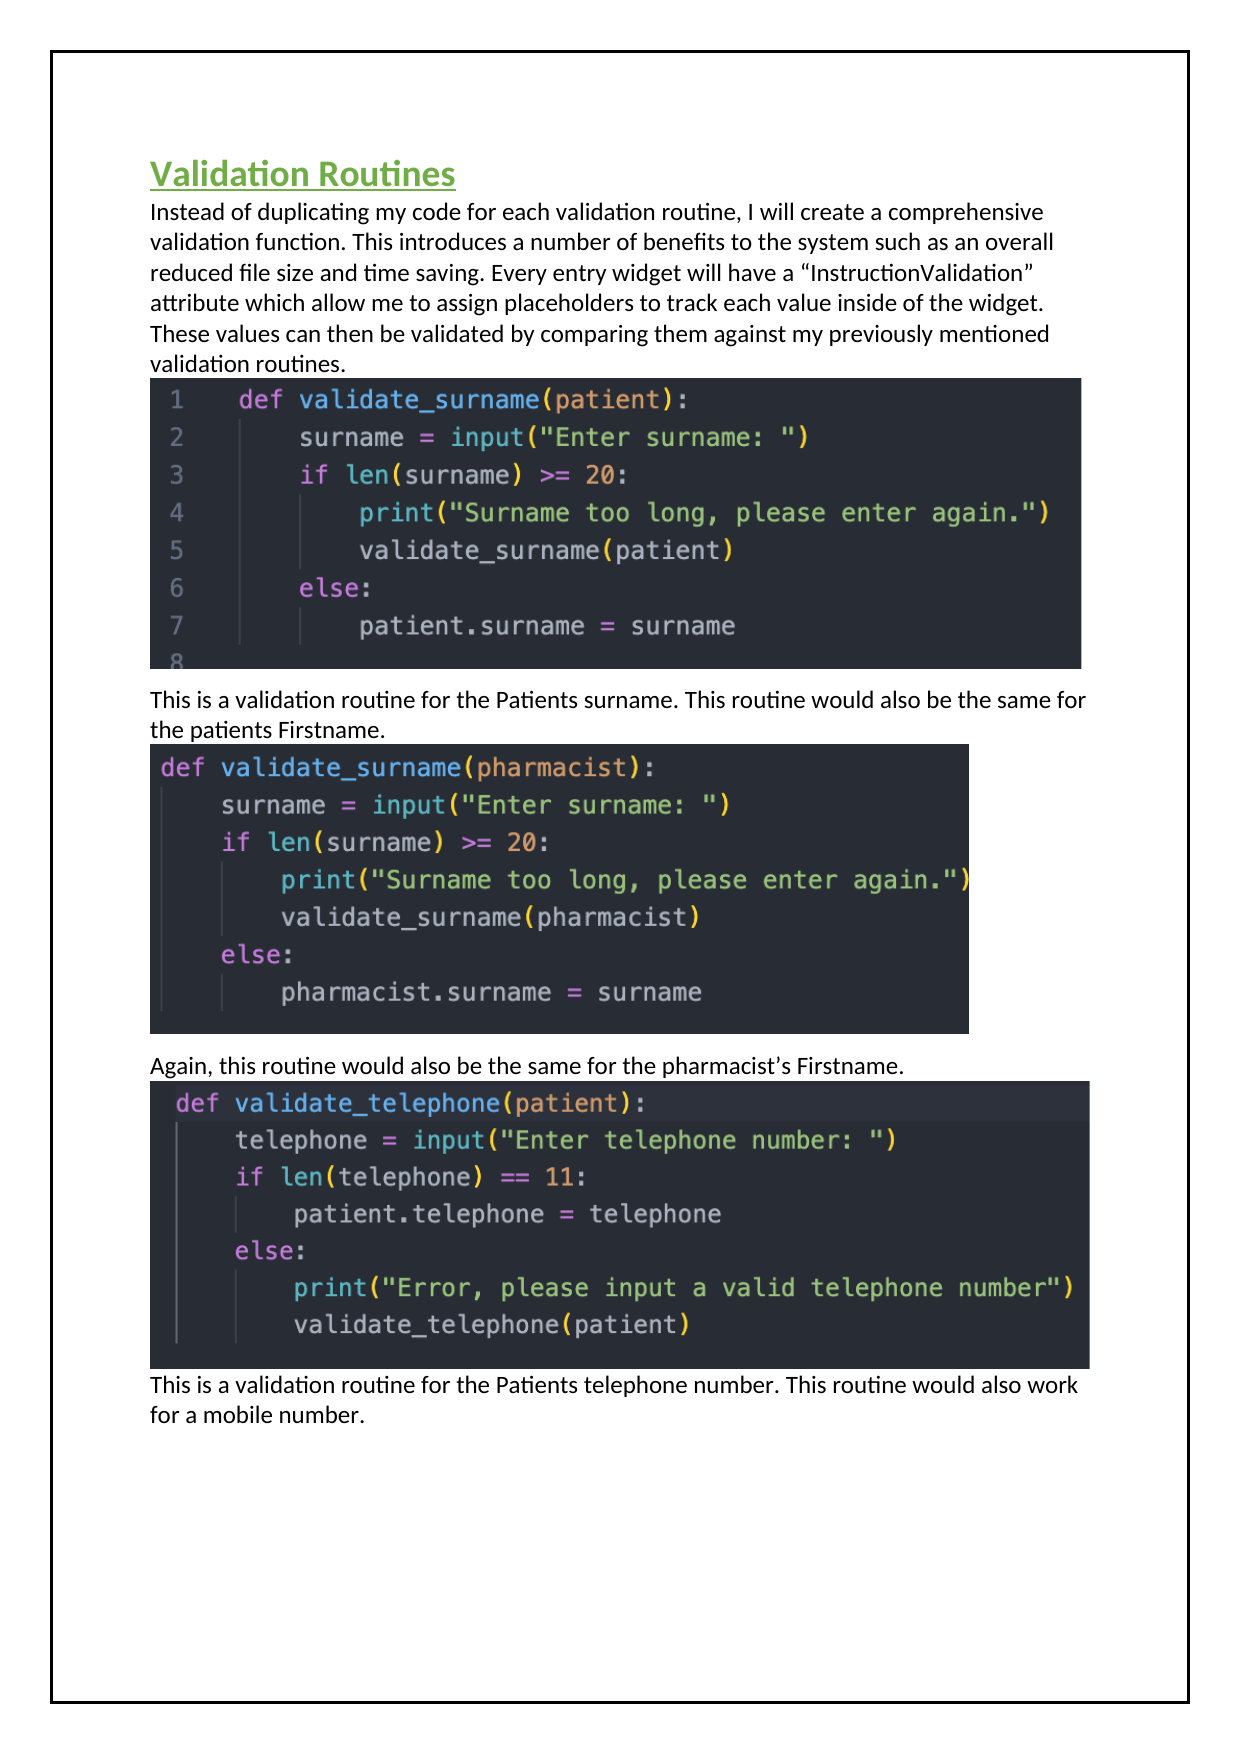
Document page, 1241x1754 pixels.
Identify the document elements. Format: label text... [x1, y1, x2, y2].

picture [150, 378, 1082, 669]
text This is a validation routine for the Patients telephone number. This routine would also work for a mobile number. [150, 1369, 1090, 1430]
picture [150, 744, 969, 1034]
text Instead of duplicating my code for each validation routine, I will create a comprehensive validation function. This introduces a number of benefits to the system such as an overall reduced file size and time saving. Every entry widget will have a “InstructionValidation” attribute which allow me to assign placeholders to track each value inside of the widget. These values can then be validated by comparing them against my previously mentioned validation routines. [150, 196, 1090, 379]
picture [150, 1081, 1090, 1369]
text Again, this routine would also be the same for the pharmacist’s Firstname. [150, 1050, 1090, 1081]
text This is a validation routine for the Patients surname. This routine would also be the same for the patients Firstname. [150, 684, 1090, 745]
text Validation Routines [150, 150, 1090, 196]
